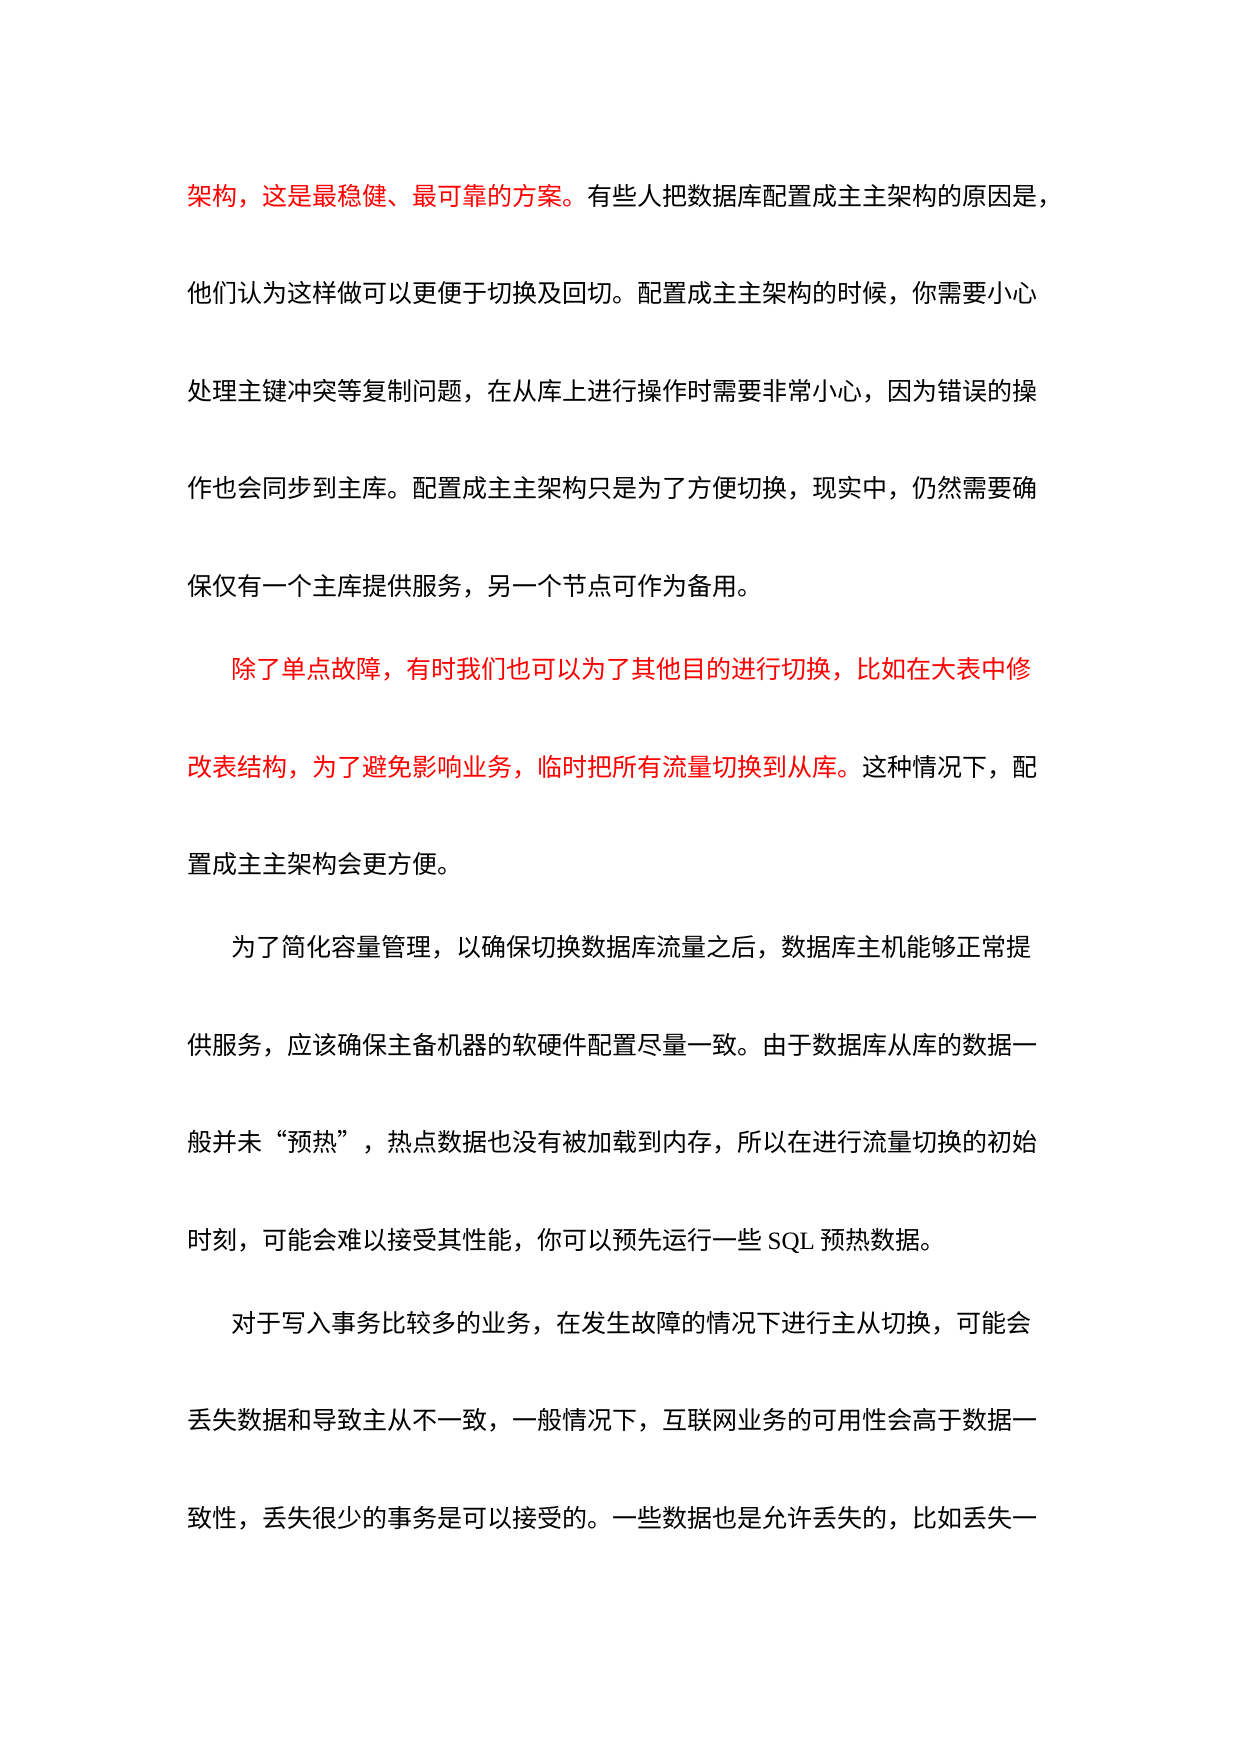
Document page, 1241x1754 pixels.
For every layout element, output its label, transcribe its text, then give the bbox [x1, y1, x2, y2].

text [187, 1289, 1053, 1549]
text 为了简化容量管理，以确保切换数据库流量之后，数据库主机能够正常提供服务，应该确保主备机器的软硬件配置尽量一致。由于数据库从库的数据一般并未“预热”，热点数据也没有被加载到内存，所以在进行流量切换的初始时刻，可能会难以接受其性能，你可以预先运行一些SQL预热数据。 [187, 913, 1053, 1271]
text 除了单点故障，有时我们也可以为了其他目的进行切换，比如在大表中修改表结构，为了避免影响业务，临时把所有流量切换到从库。这种情况下，配置成主主架构会更方便。 [187, 635, 1053, 895]
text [187, 162, 1053, 617]
